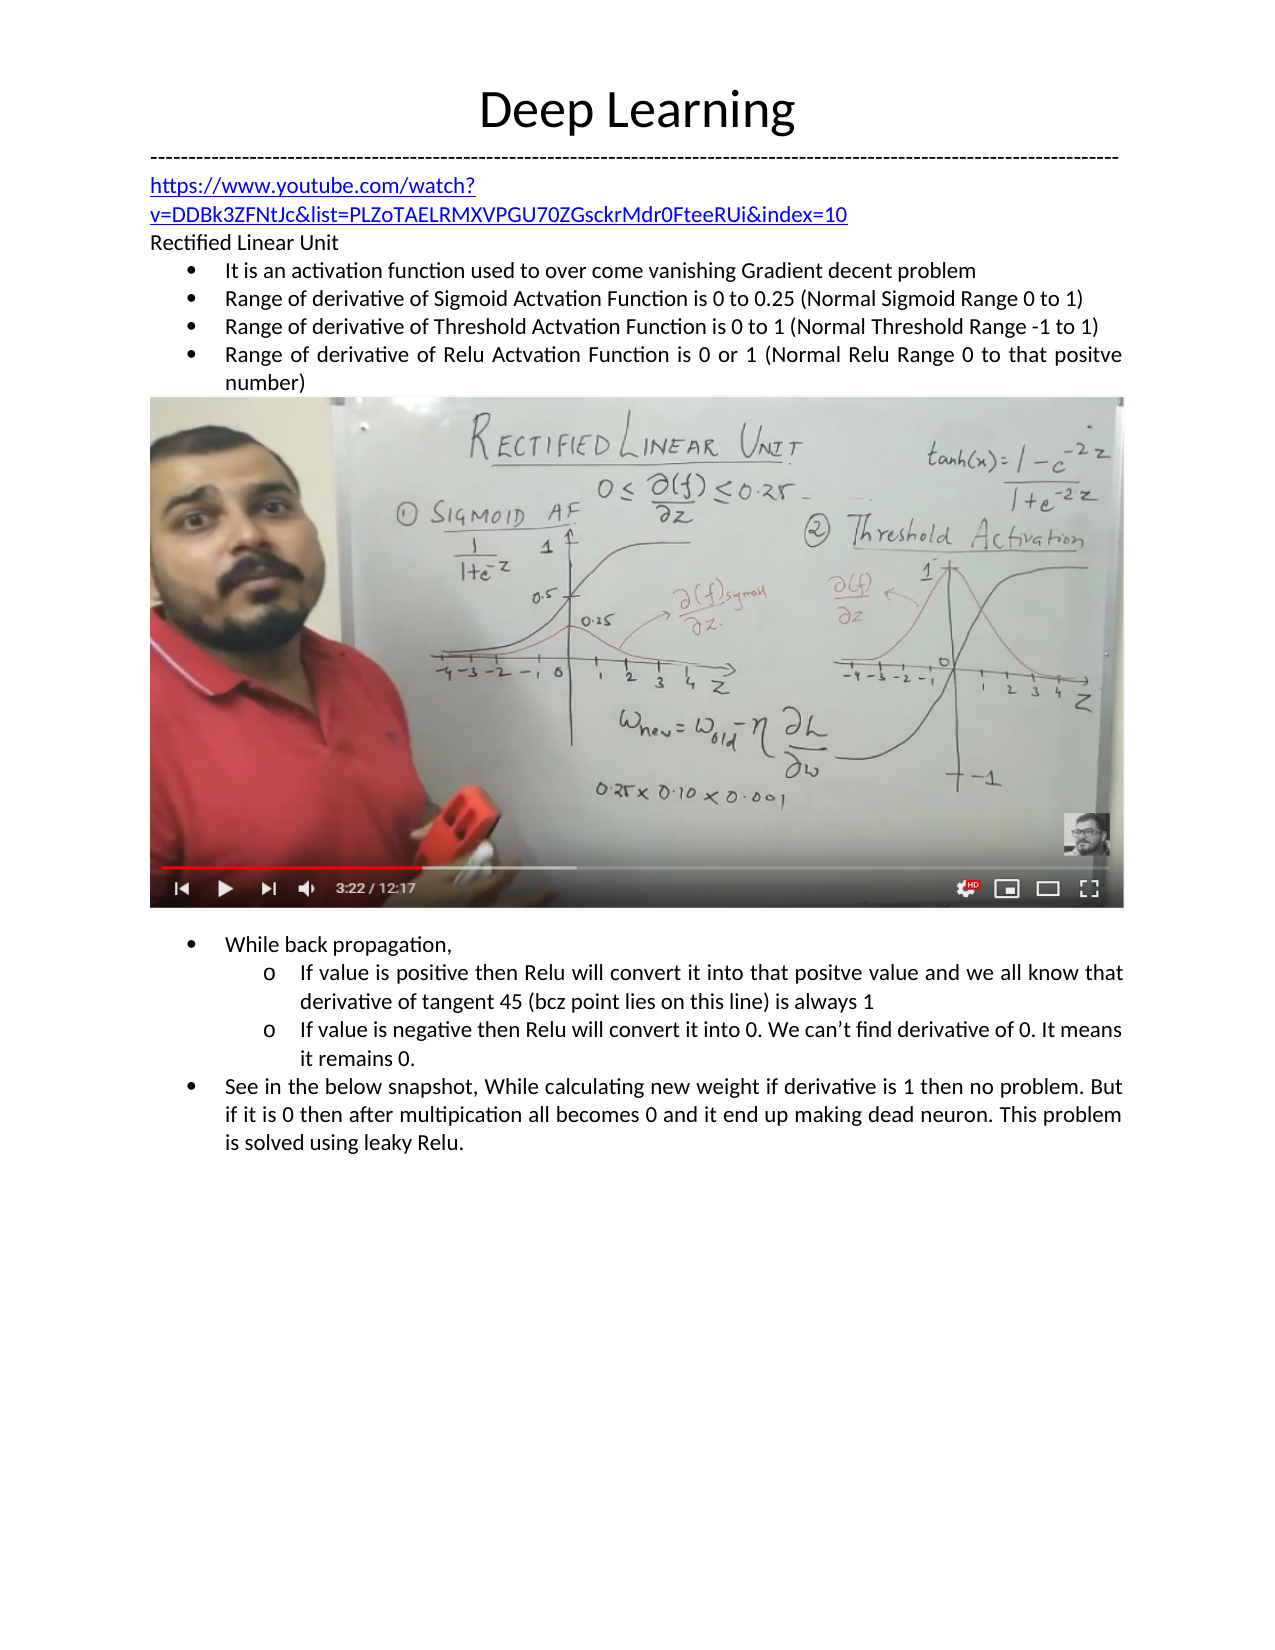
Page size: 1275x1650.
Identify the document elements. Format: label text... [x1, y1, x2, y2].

list Range of derivative of Threshold Actvation Function is 0 to 1 (Normal Threshold Range -1 to 1) [187, 312, 1125, 340]
list Range of derivative of Relu Actvation Function is 0 or 1 (Normal Relu Range 0 to that positve number) [187, 340, 1125, 395]
text https://www.youtube.com/watch?v=DDBk3ZFNtJc&list=PLZoTAELRMXVPGU70ZGsckrMdr0FteeRUi&index=10 [150, 172, 1125, 228]
list If value is negative then Relu will convert it into 0. We can’t find derivative of 0. It means it remains 0. [262, 1015, 1125, 1072]
list While back propagation, [187, 930, 1125, 958]
list See in the below snapshot, While calculating new weight if derivative is 1 then no problem. But if it is 0 then after multipication all becomes 0 and it end up making dead neuron. This problem is solved using leaky Relu. [187, 1072, 1125, 1156]
picture [150, 395, 1125, 911]
list Range of derivative of Sigmoid Actvation Function is 0 to 0.25 (Normal Sigmoid Range 0 to 1) [187, 284, 1125, 312]
list If value is positive then Relu will convert it into that positve value and we all know that derivative of tangent 45 (bcz point lies on this line) is always 1 [262, 958, 1125, 1015]
list It is an activation function used to over come vanishing Gradient decent problem [187, 256, 1125, 284]
text Rectified Linear Unit [150, 228, 1125, 256]
